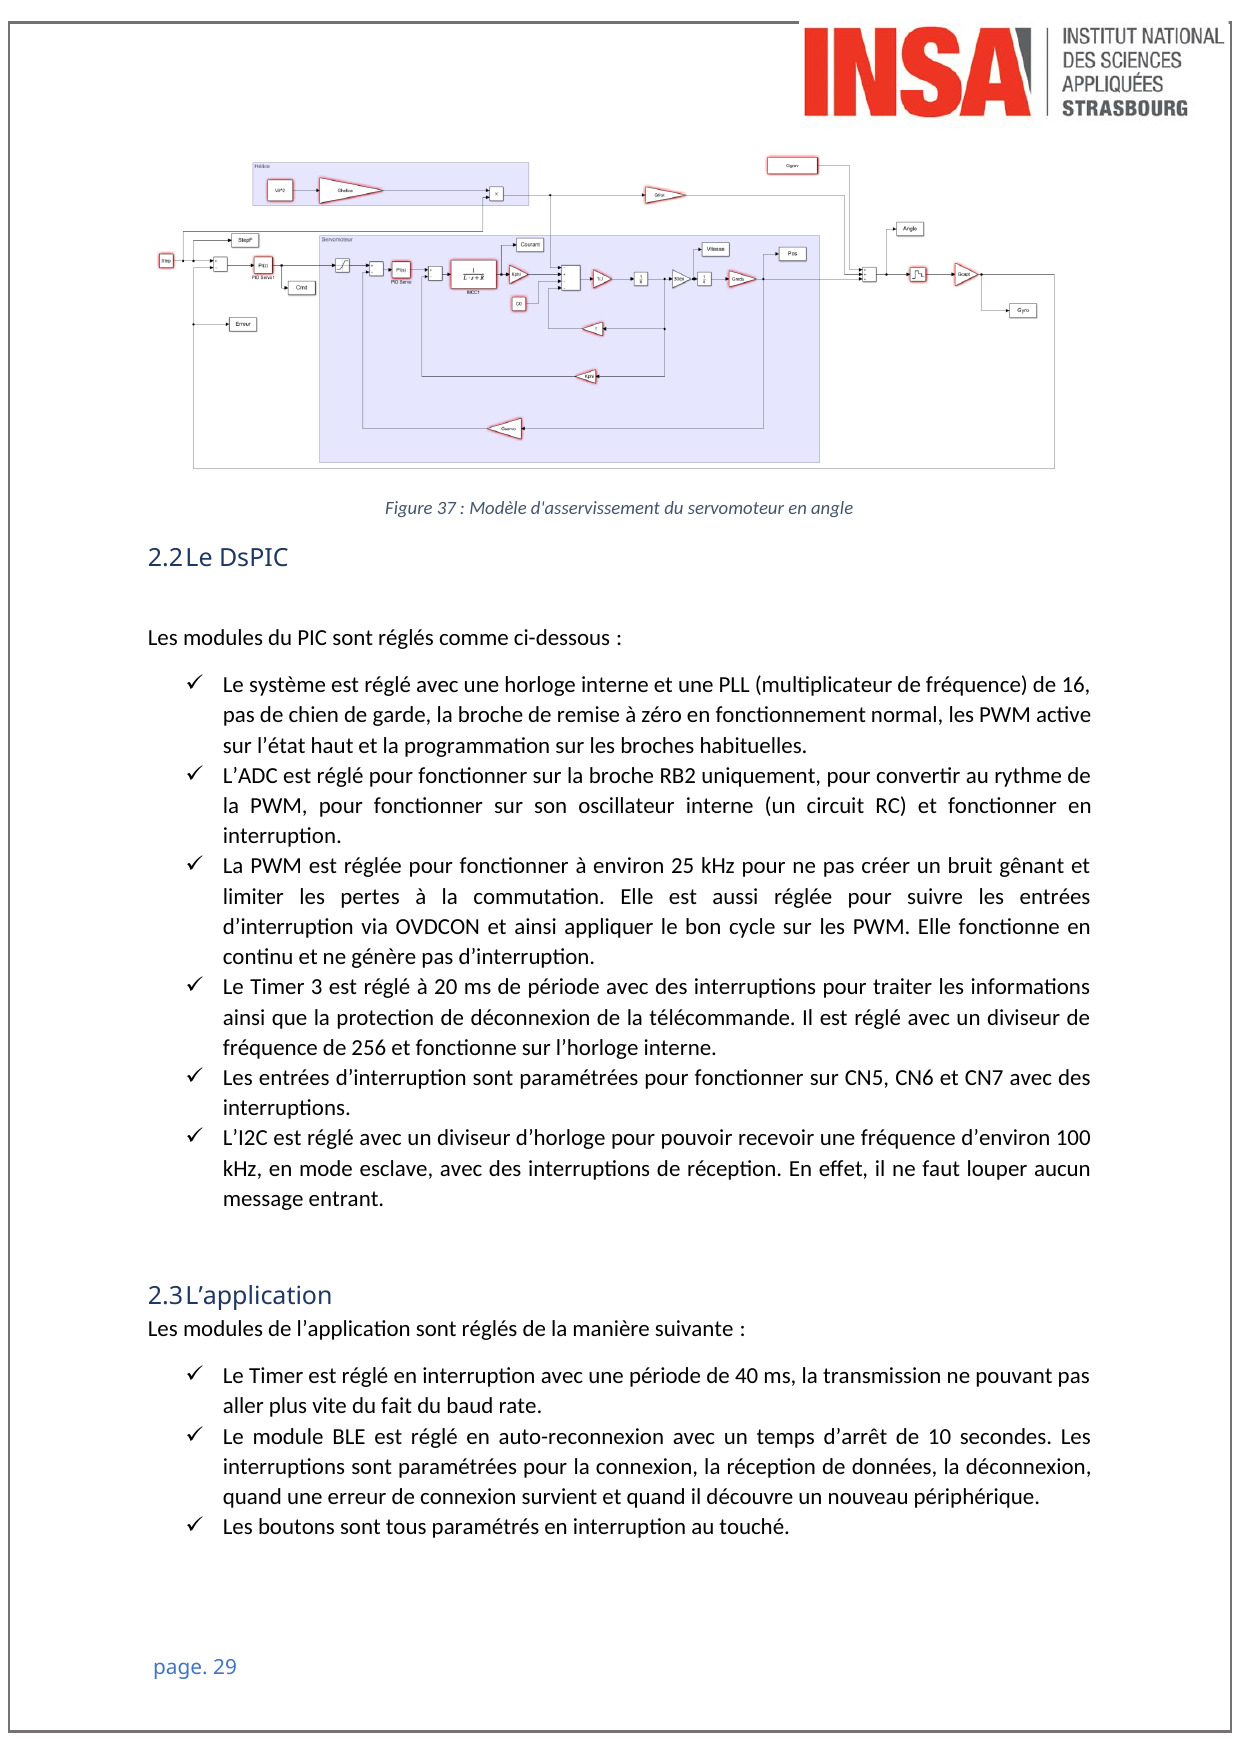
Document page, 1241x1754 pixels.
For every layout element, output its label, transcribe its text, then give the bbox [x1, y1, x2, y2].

subtitle L’application [148, 1278, 1093, 1312]
picture [147, 147, 1069, 478]
list Les entrées d’interruption sont paramétrées pour fonctionner sur CN5, CN6 et CN7 avec des interruptions. [185, 1063, 1093, 1121]
text Les modules de l’application sont réglés de la manière suivante : [148, 1314, 1093, 1342]
list L’I2C est réglé avec un diviseur d’horloge pour pouvoir recevoir une fréquence d’environ 100 kHz, en mode esclave, avec des interruptions de réception. En effet, il ne faut louper aucun message entrant. [185, 1123, 1093, 1212]
list L’ADC est réglé pour fonctionner sur la broche RB2 uniquement, pour convertir au rythme de la PWM, pour fonctionner sur son oscillateur interne (un circuit RC) et fonctionner en interruption. [185, 761, 1093, 849]
list Le module BLE est réglé en auto-reconnexion avec un temps d’arrêt de 10 secondes. Les interruptions sont paramétrées pour la connexion, la réception de données, la déconnexion, quand une erreur de connexion survient et quand il découvre un nouveau périphérique. [185, 1422, 1093, 1510]
list Le Timer est réglé en interruption avec une période de 40 ms, la transmission ne pouvant pas aller plus vite du fait du baud rate. [185, 1361, 1093, 1419]
picture [799, 18, 1229, 134]
list Le système est réglé avec une horloge interne et une PLL (multiplicateur de fréquence) de 16, pas de chien de garde, la broche de remise à zéro en fonctionnement normal, les PWM active sur l’état haut et la programmation sur les broches habituelles. [185, 670, 1093, 759]
list Les boutons sont tous paramétrés en interruption au touché. [185, 1512, 1093, 1540]
list Le Timer 3 est réglé à 20 ms de période avec des interruptions pour traiter les informations ainsi que la protection de déconnexion de la télécommande. Il est réglé avec un diviseur de fréquence de 256 et fonctionne sur l’horloge interne. [185, 972, 1093, 1061]
text Les modules du PIC sont réglés comme ci-dessous : [148, 623, 1093, 652]
subtitle Le DsPIC [148, 540, 1093, 574]
list La PWM est réglée pour fonctionner à environ 25 kHz pour ne pas créer un bruit gênant et limiter les pertes à la commutation. Elle est aussi réglée pour suivre les entrées d’interruption via OVDCON et ainsi appliquer le bon cycle sur les PWM. Elle fonctionne en continu et ne génère pas d’interruption. [185, 852, 1093, 970]
